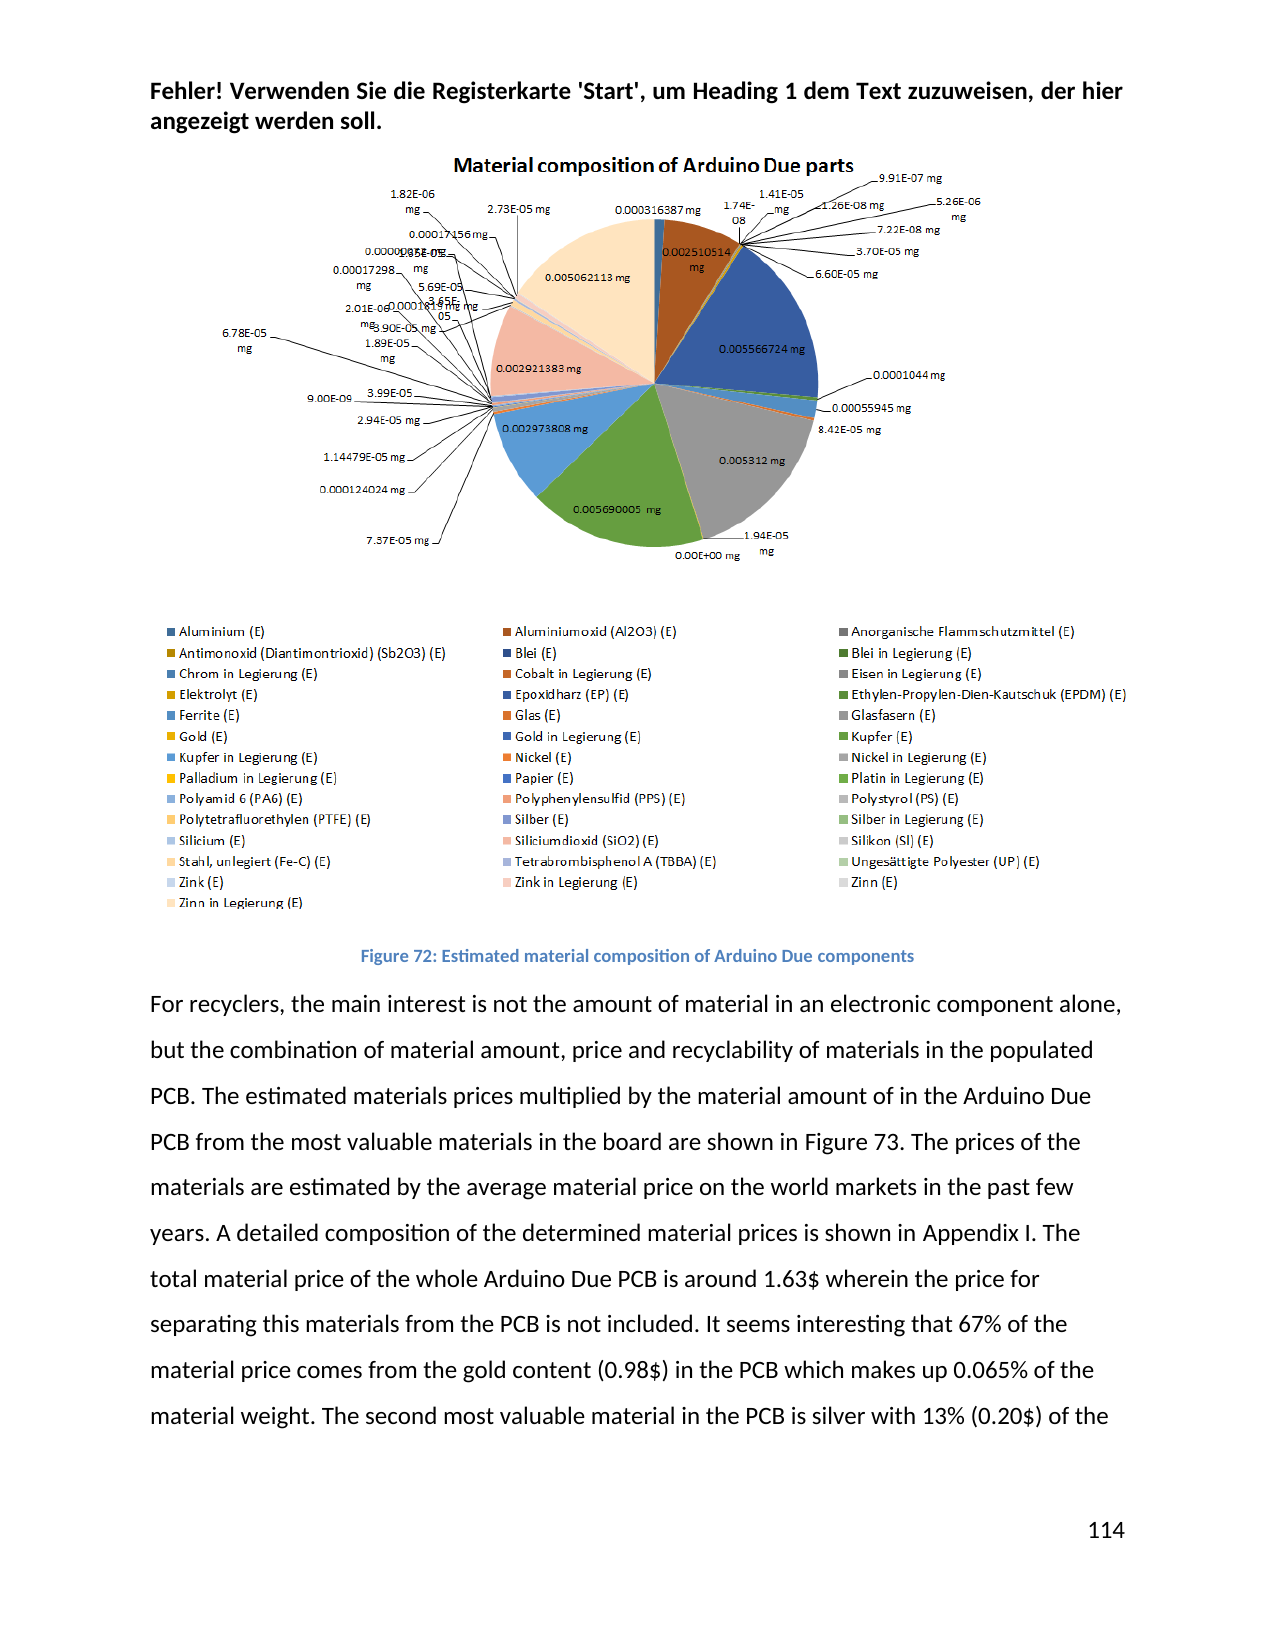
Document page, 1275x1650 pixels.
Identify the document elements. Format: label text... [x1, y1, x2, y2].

picture [150, 150, 1145, 909]
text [150, 988, 1125, 1431]
